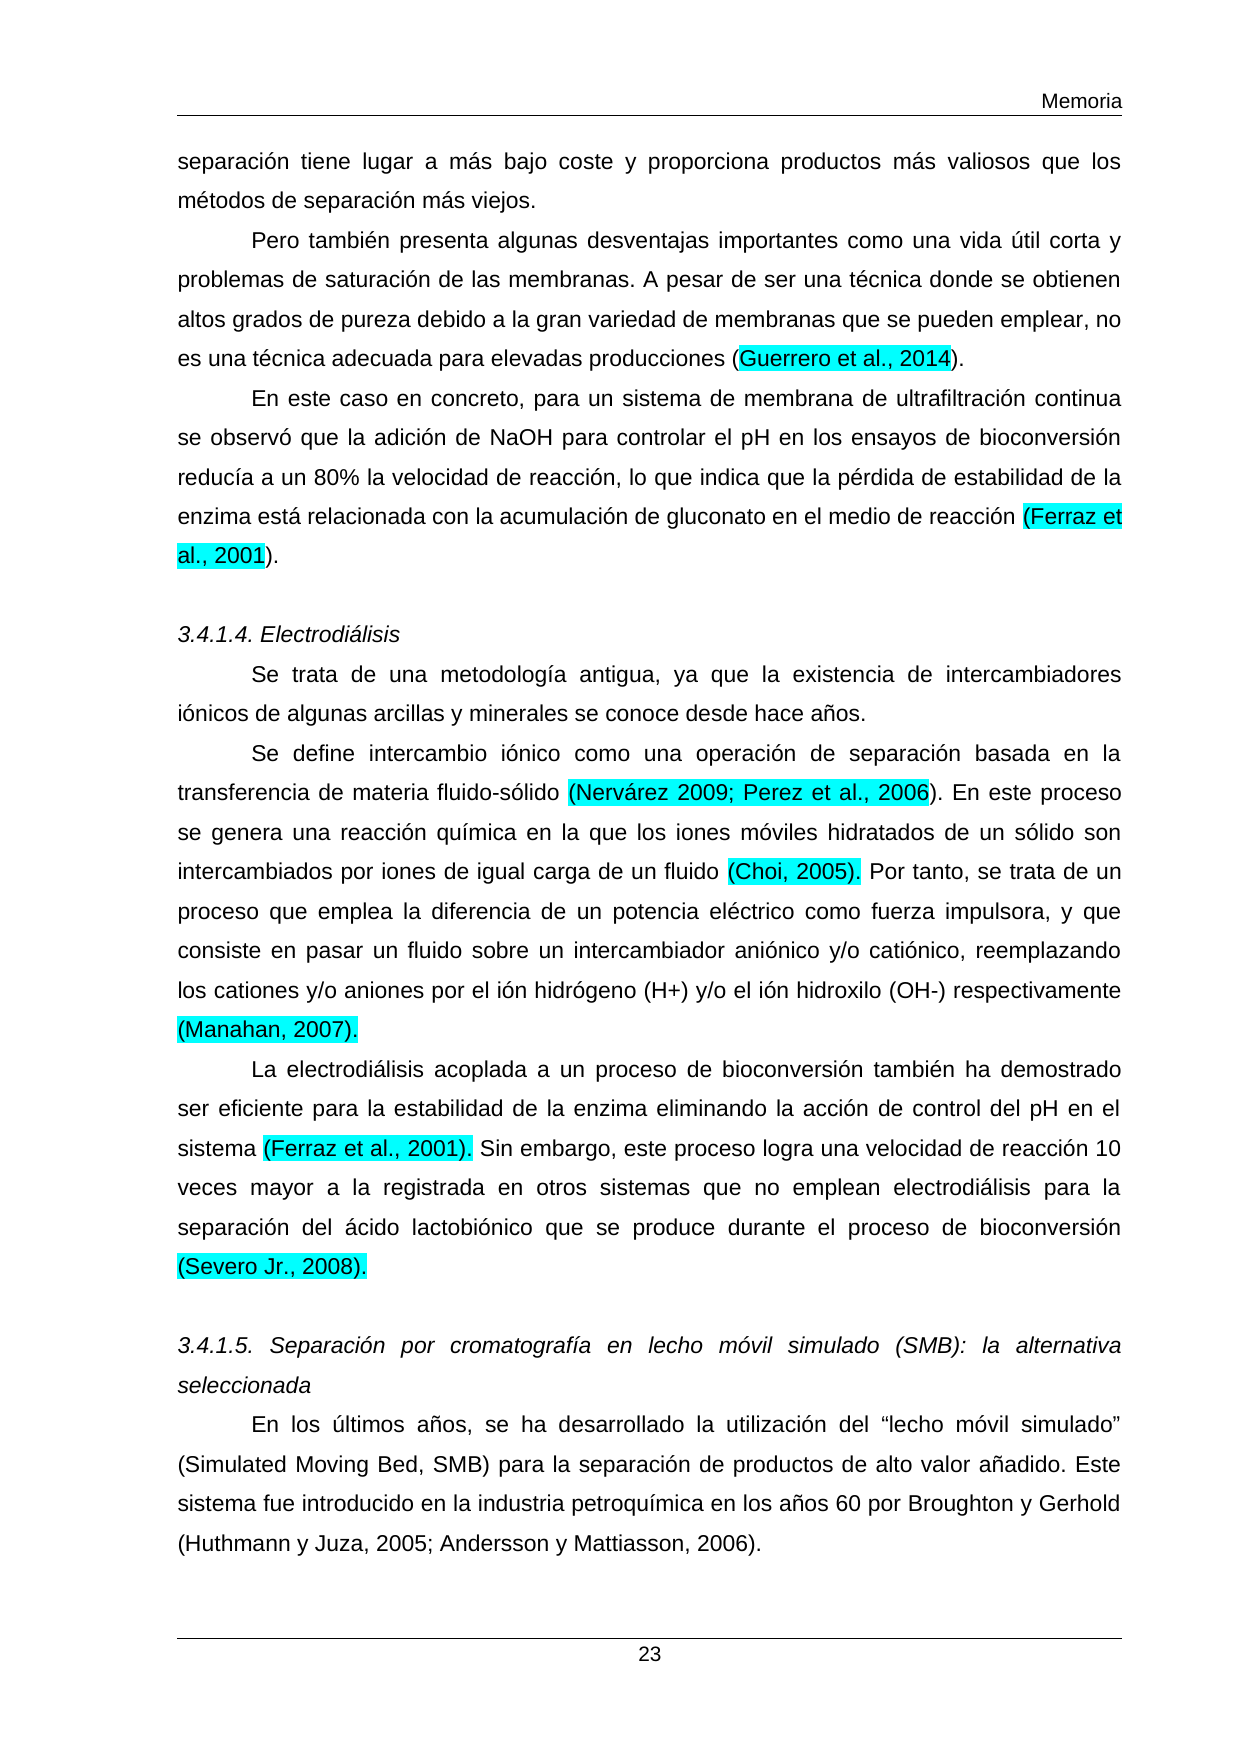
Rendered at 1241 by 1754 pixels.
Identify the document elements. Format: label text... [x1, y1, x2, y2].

text Se define intercambio iónico como una operación de separación basada en la transferencia de materia fluido-sólido (Nervárez 2009; Perez et al., 2006). En este proceso se genera una reacción química en la que los iones móviles hidratados de un sólido son intercambiados por iones de igual carga de un fluido (Choi, 2005). Por tanto, se trata de un proceso que emplea la diferencia de un potencia eléctrico como fuerza impulsora, y que consiste en pasar un fluido sobre un intercambiador aniónico y/o catiónico, reemplazando los cationes y/o aniones por el ión hidrógeno (H+) y/o el ión hidroxilo (OH-) respectivamente (Manahan, 2007). [177, 740, 1122, 1043]
text Se trata de una metodología antigua, ya que la existencia de intercambiadores iónicos de algunas arcillas y minerales se conoce desde hace años. [177, 661, 1122, 727]
text En este caso en concreto, para un sistema de membrana de ultrafiltración continua se observó que la adición de NaOH para controlar el pH en los ensayos de bioconversión reducía a un 80% la velocidad de reacción, lo que indica que la pérdida de estabilidad de la enzima está relacionada con la acumulación de gluconato en el medio de reacción (Ferraz et al., 2001). [177, 384, 1122, 569]
text La electrodiálisis acoplada a un proceso de bioconversión también ha demostrado ser eficiente para la estabilidad de la enzima eliminando la acción de control del pH en el sistema (Ferraz et al., 2001). Sin embargo, este proceso logra una velocidad de reacción 10 veces mayor a la registrada en otros sistemas que no emplean electrodiálisis para la separación del ácido lactobiónico que se produce durante el proceso de bioconversión (Severo Jr., 2008). [177, 1056, 1122, 1279]
text separación tiene lugar a más bajo coste y proporciona productos más valiosos que los métodos de separación más viejos. [177, 148, 1122, 213]
text 3.4.1.5. Separación por cromatografía en lecho móvil simulado (SMB): la alternativa seleccionada [177, 1332, 1122, 1398]
text En los últimos años, se ha desarrollado la utilización del “lecho móvil simulado” (Simulated Moving Bed, SMB) para la separación de productos de alto valor añadido. Este sistema fue introducido en la industria petroquímica en los años 60 por Broughton y Gerhold (Huthmann y Juza, 2005; Andersson y Mattiasson, 2006). [177, 1411, 1122, 1556]
text 3.4.1.4. Electrodiálisis [177, 621, 1122, 648]
text Pero también presenta algunas desventajas importantes como una vida útil corta y problemas de saturación de las membranas. A pesar de ser una técnica donde se obtienen altos grados de pureza debido a la gran variedad de membranas que se pueden emplear, no es una técnica adecuada para elevadas producciones (Guerrero et al., 2014). [177, 227, 1122, 371]
